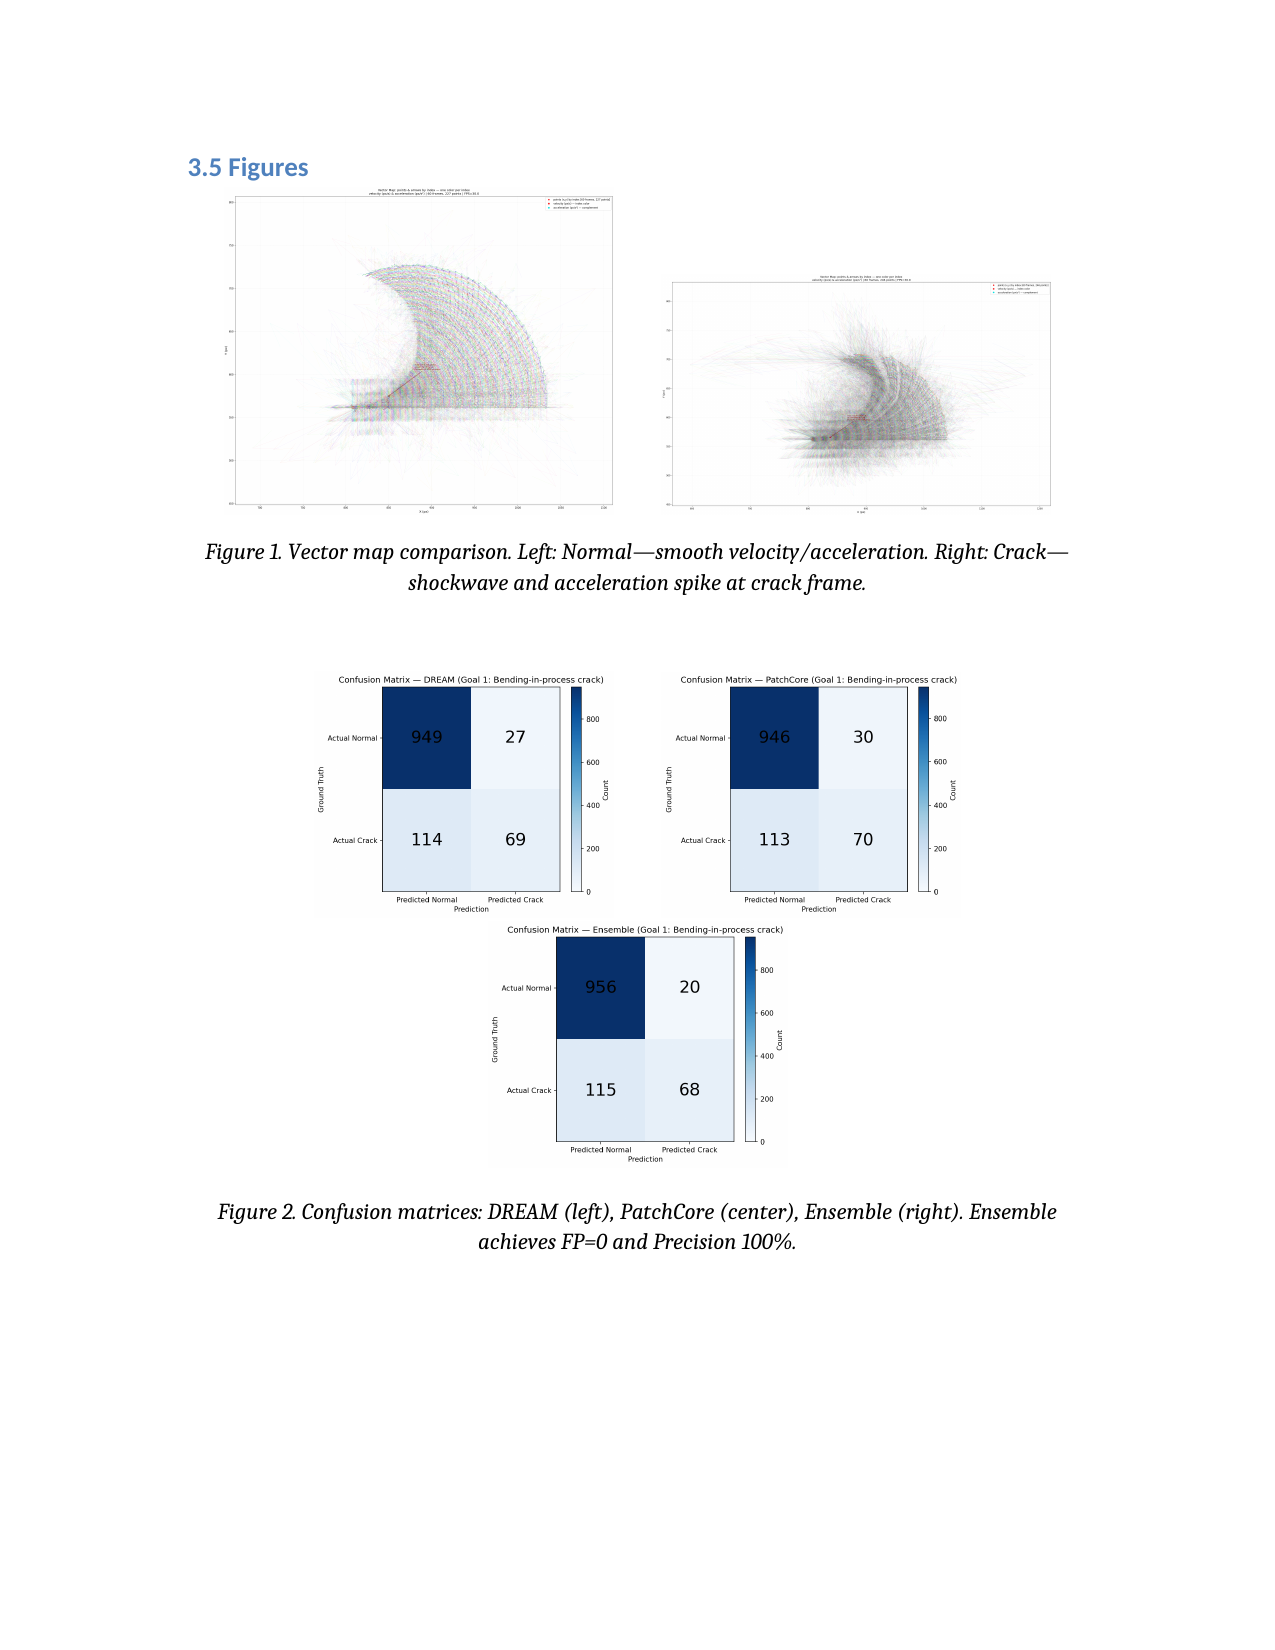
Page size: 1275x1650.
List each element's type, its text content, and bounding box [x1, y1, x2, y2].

picture [661, 274, 1052, 515]
subtitle 3.5 Figures [187, 150, 1087, 183]
picture [313, 671, 614, 918]
picture [487, 921, 788, 1168]
text Figure 1. Vector map comparison. Left: Normal—smooth velocity/acceleration. Right: Crack—shockwave and acceleration spike at crack frame. [187, 539, 1087, 596]
picture [661, 672, 962, 918]
text Figure 2. Confusion matrices: DREAM (left), PatchCore (center), Ensemble (right). Ensemble achieves FP=0 and Precision 100%. [187, 1198, 1087, 1255]
picture [223, 187, 614, 515]
